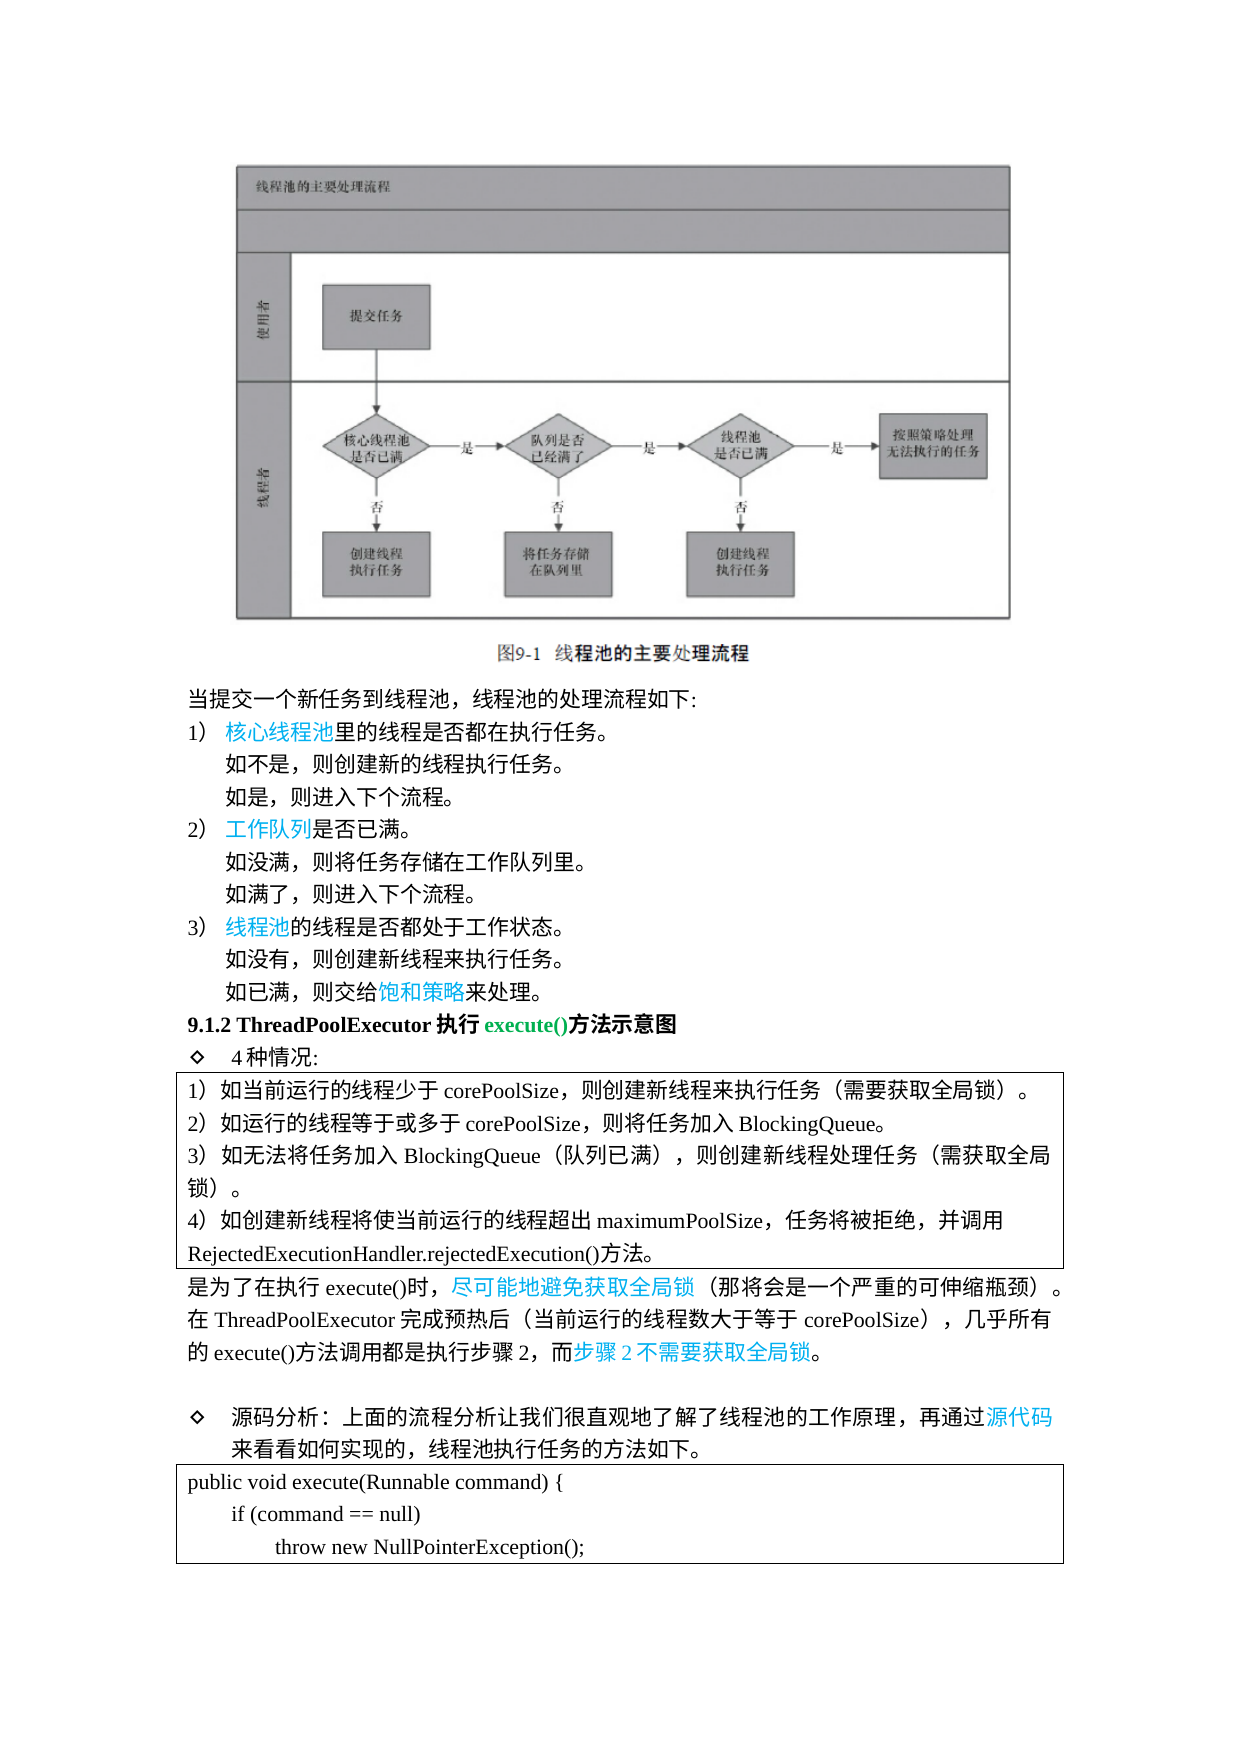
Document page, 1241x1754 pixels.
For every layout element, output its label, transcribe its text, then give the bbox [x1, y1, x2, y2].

list 如是，则进入下个流程。 [225, 779, 1053, 812]
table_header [177, 1465, 1063, 1563]
list 核心线程池里的线程是否都在执行任务。 [187, 714, 1053, 747]
table_header 1）如当前运行的线程少于corePoolSize，则创建新线程来执行任务（需要获取全局锁）。 2）如运行的线程等于或多于corePoolSize，则将任务加入BlockingQueue。 3）如无法将任务加入BlockingQueue（队列已满），则创建新线程处理任务（需获取全局锁）。 4）如创建新线程将使当前运行的线程超出maximumPoolSize，任务将被拒绝，并调用 RejectedExecutionHandler.rejectedExecution()方法。 [177, 1073, 1063, 1268]
list 线程池的线程是否都处于工作状态。 [187, 909, 1053, 942]
picture [228, 162, 1013, 668]
list 如已满，则交给饱和策略来处理。 [225, 974, 1053, 1007]
list 如没有，则创建新线程来执行任务。 [225, 942, 1053, 974]
text 9.1.2 ThreadPoolExecutor执行execute()方法示意图 [187, 1007, 1053, 1039]
list 源码分析：上面的流程分析让我们很直观地了解了线程池的工作原理，再通过源代码来看看如何实现的，线程池执行任务的方法如下。 [187, 1399, 1053, 1464]
picture [391, 984, 398, 992]
list 如没满，则将任务存储在工作队列里。 [225, 844, 1053, 877]
text 当提交一个新任务到线程池，线程池的处理流程如下: [187, 682, 1053, 714]
list 工作队列是否已满。 [187, 812, 1053, 844]
list 4种情况: [187, 1039, 1053, 1072]
text 是为了在执行execute()时，尽可能地避免获取全局锁（那将会是一个严重的可伸缩瓶颈）。在ThreadPoolExecutor完成预热后（当前运行的线程数大于等于corePoolSize），几乎所有的execute()方法调用都是执行步骤2，而步骤2不需要获取全局锁。 [187, 1269, 1053, 1367]
list 如不是，则创建新的线程执行任务。 [225, 747, 1053, 779]
list 如满了，则进入下个流程。 [225, 877, 1053, 909]
